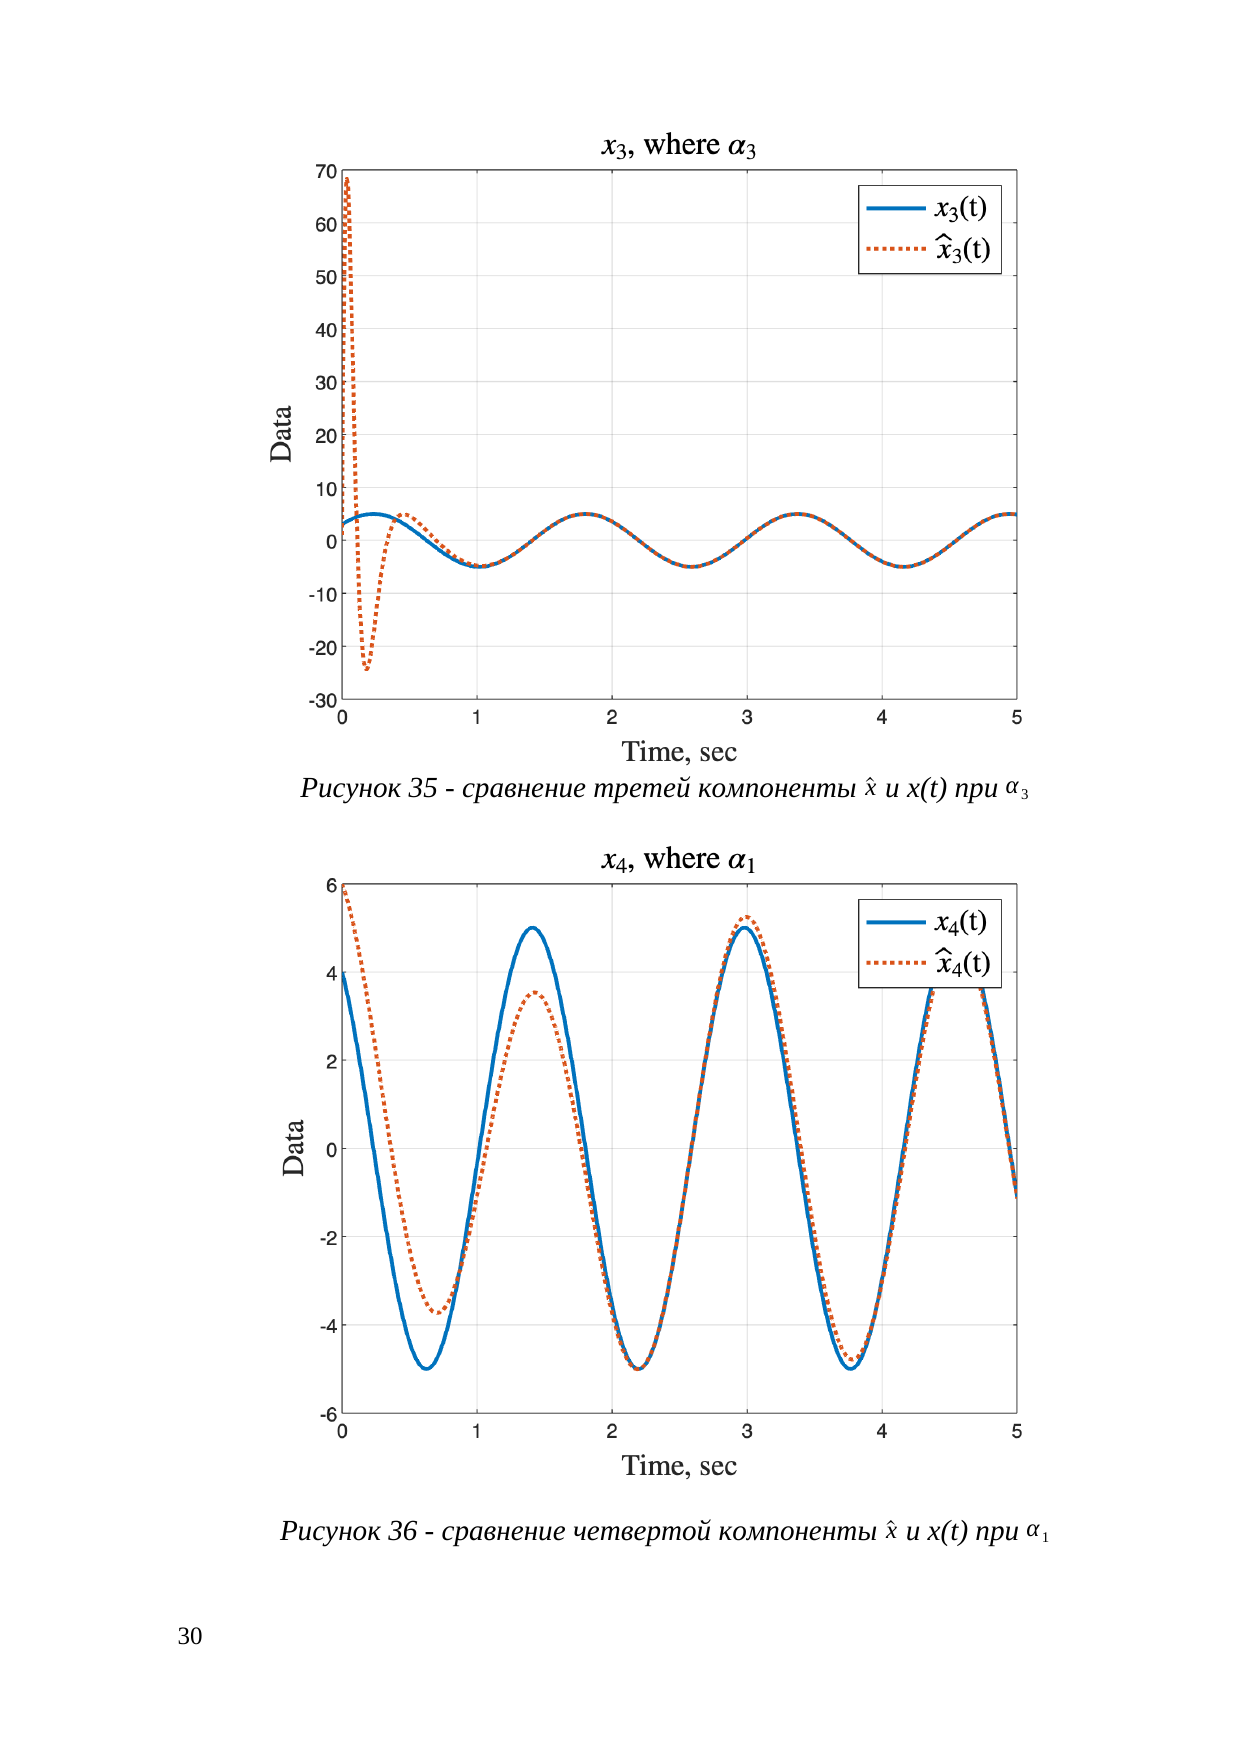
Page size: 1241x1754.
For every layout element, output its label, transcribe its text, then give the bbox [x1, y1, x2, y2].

text Рисунок 36 - сравнение четвертой компоненты и x(t) при [177, 1513, 1152, 1547]
text Рисунок 35 - сравнение третей компоненты и x(t) при [177, 770, 1152, 804]
picture [229, 832, 1100, 1485]
picture [229, 118, 1100, 771]
